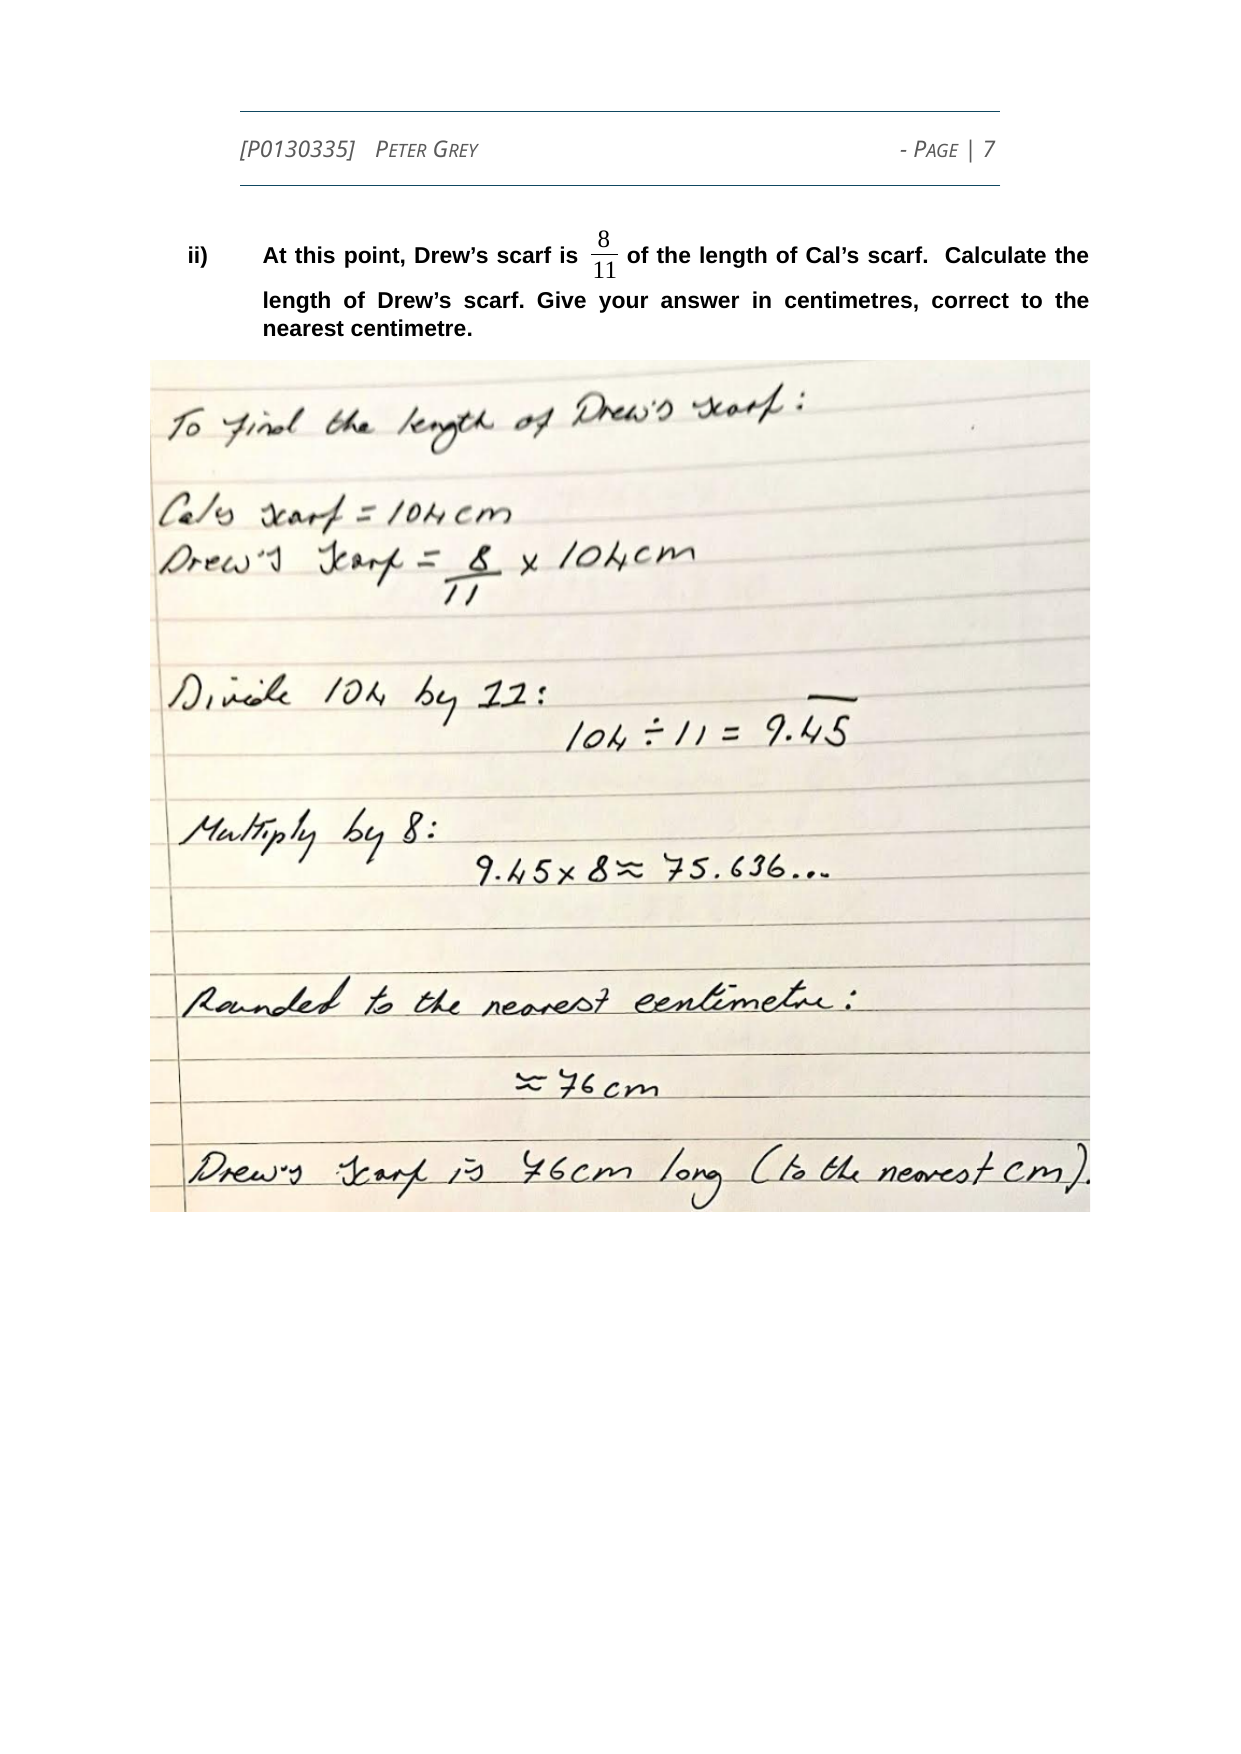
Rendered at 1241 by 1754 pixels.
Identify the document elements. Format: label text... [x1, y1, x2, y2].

picture [150, 360, 1091, 1212]
list At this point, Drew’s scarf is of the length of Cal’s scarf. Calculate the length of Drew’s scarf. Give your answer in centimetres, correct to the nearest centimetre. [187, 226, 1090, 342]
